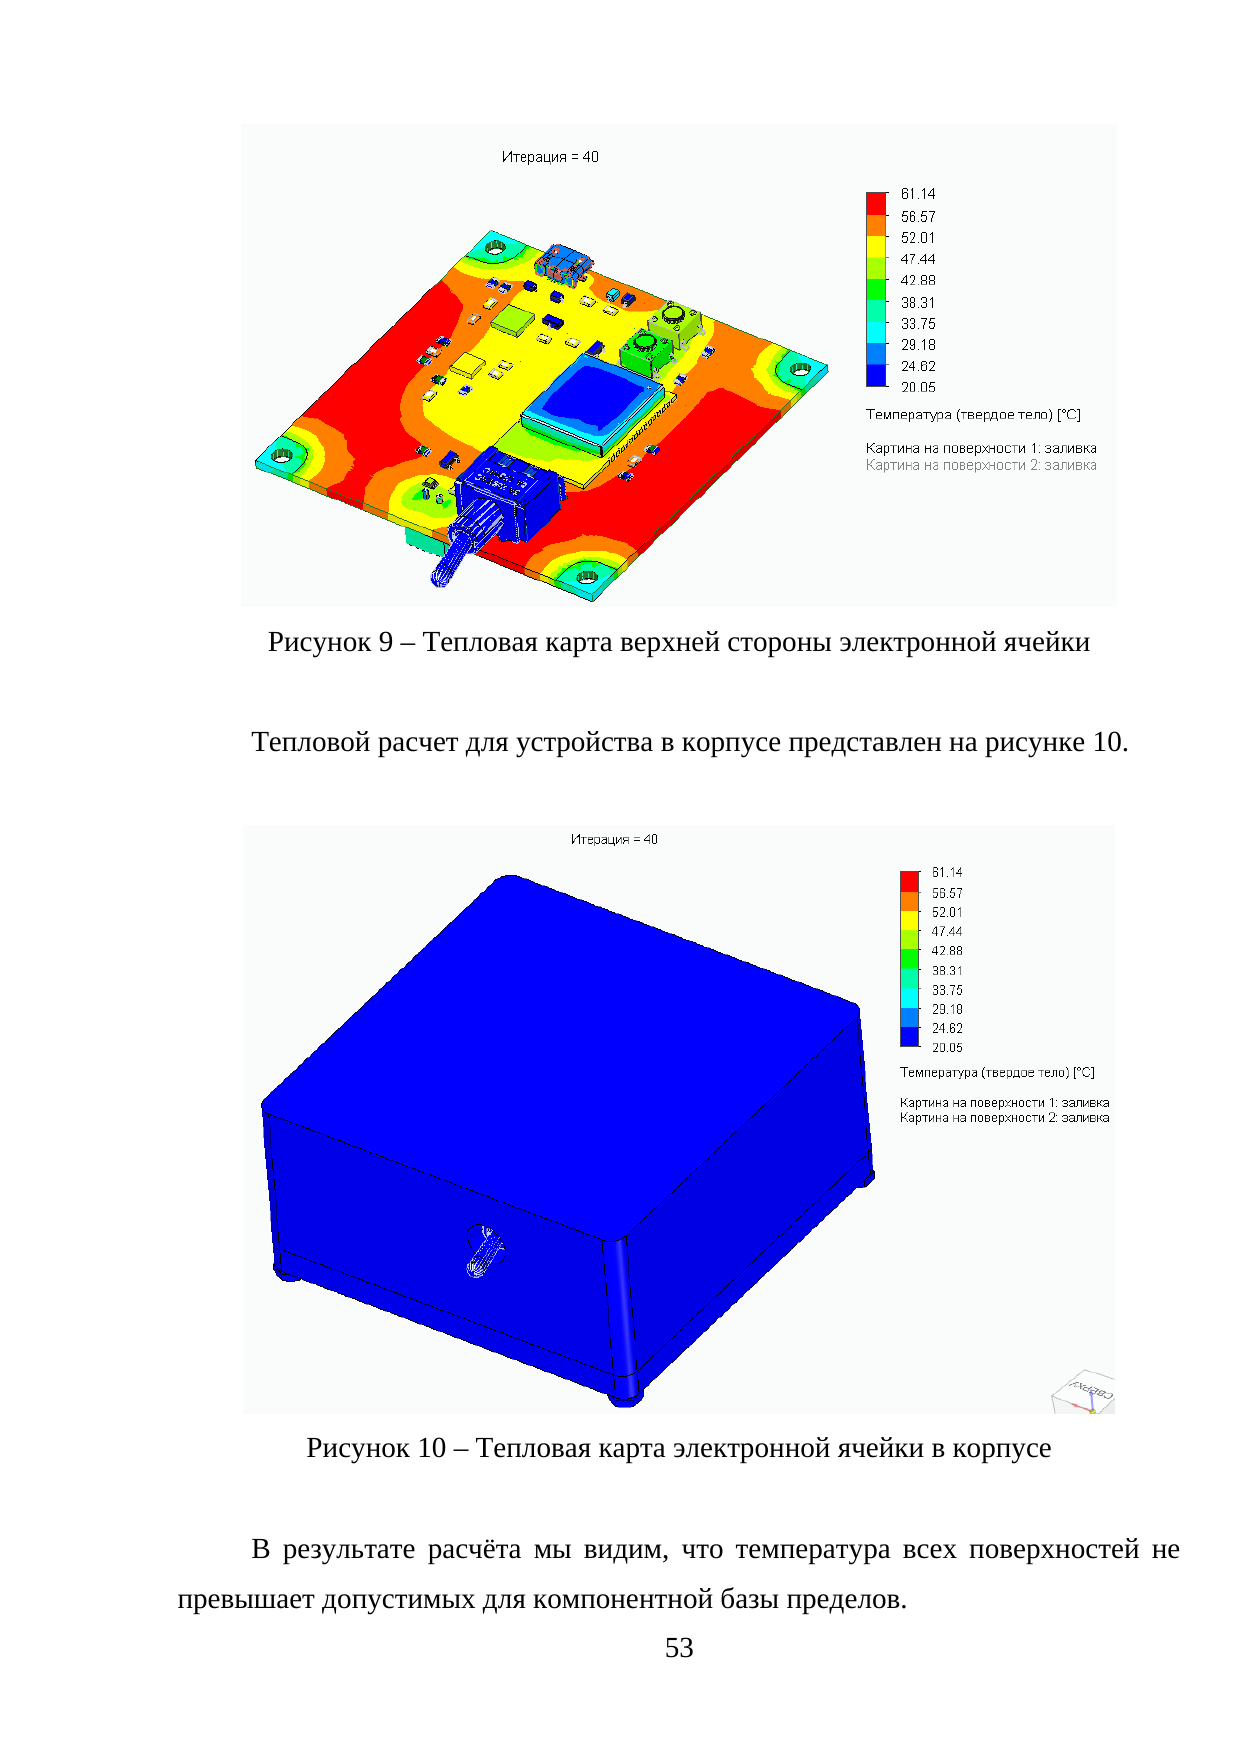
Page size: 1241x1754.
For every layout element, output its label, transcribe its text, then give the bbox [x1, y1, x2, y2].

text Тепловой расчет для устройства в корпусе представлен на рисунке 10. [177, 724, 1181, 758]
text Рисунок 9 – Тепловая карта верхней стороны электронной ячейки [177, 624, 1181, 657]
picture [241, 124, 1118, 607]
text Рисунок 10 – Тепловая карта электронной ячейки в корпусе [177, 1430, 1181, 1464]
picture [243, 825, 1116, 1414]
text В результате расчёта мы видим, что температура всех поверхностей не превышает допустимых для компонентной базы пределов. [177, 1531, 1181, 1615]
